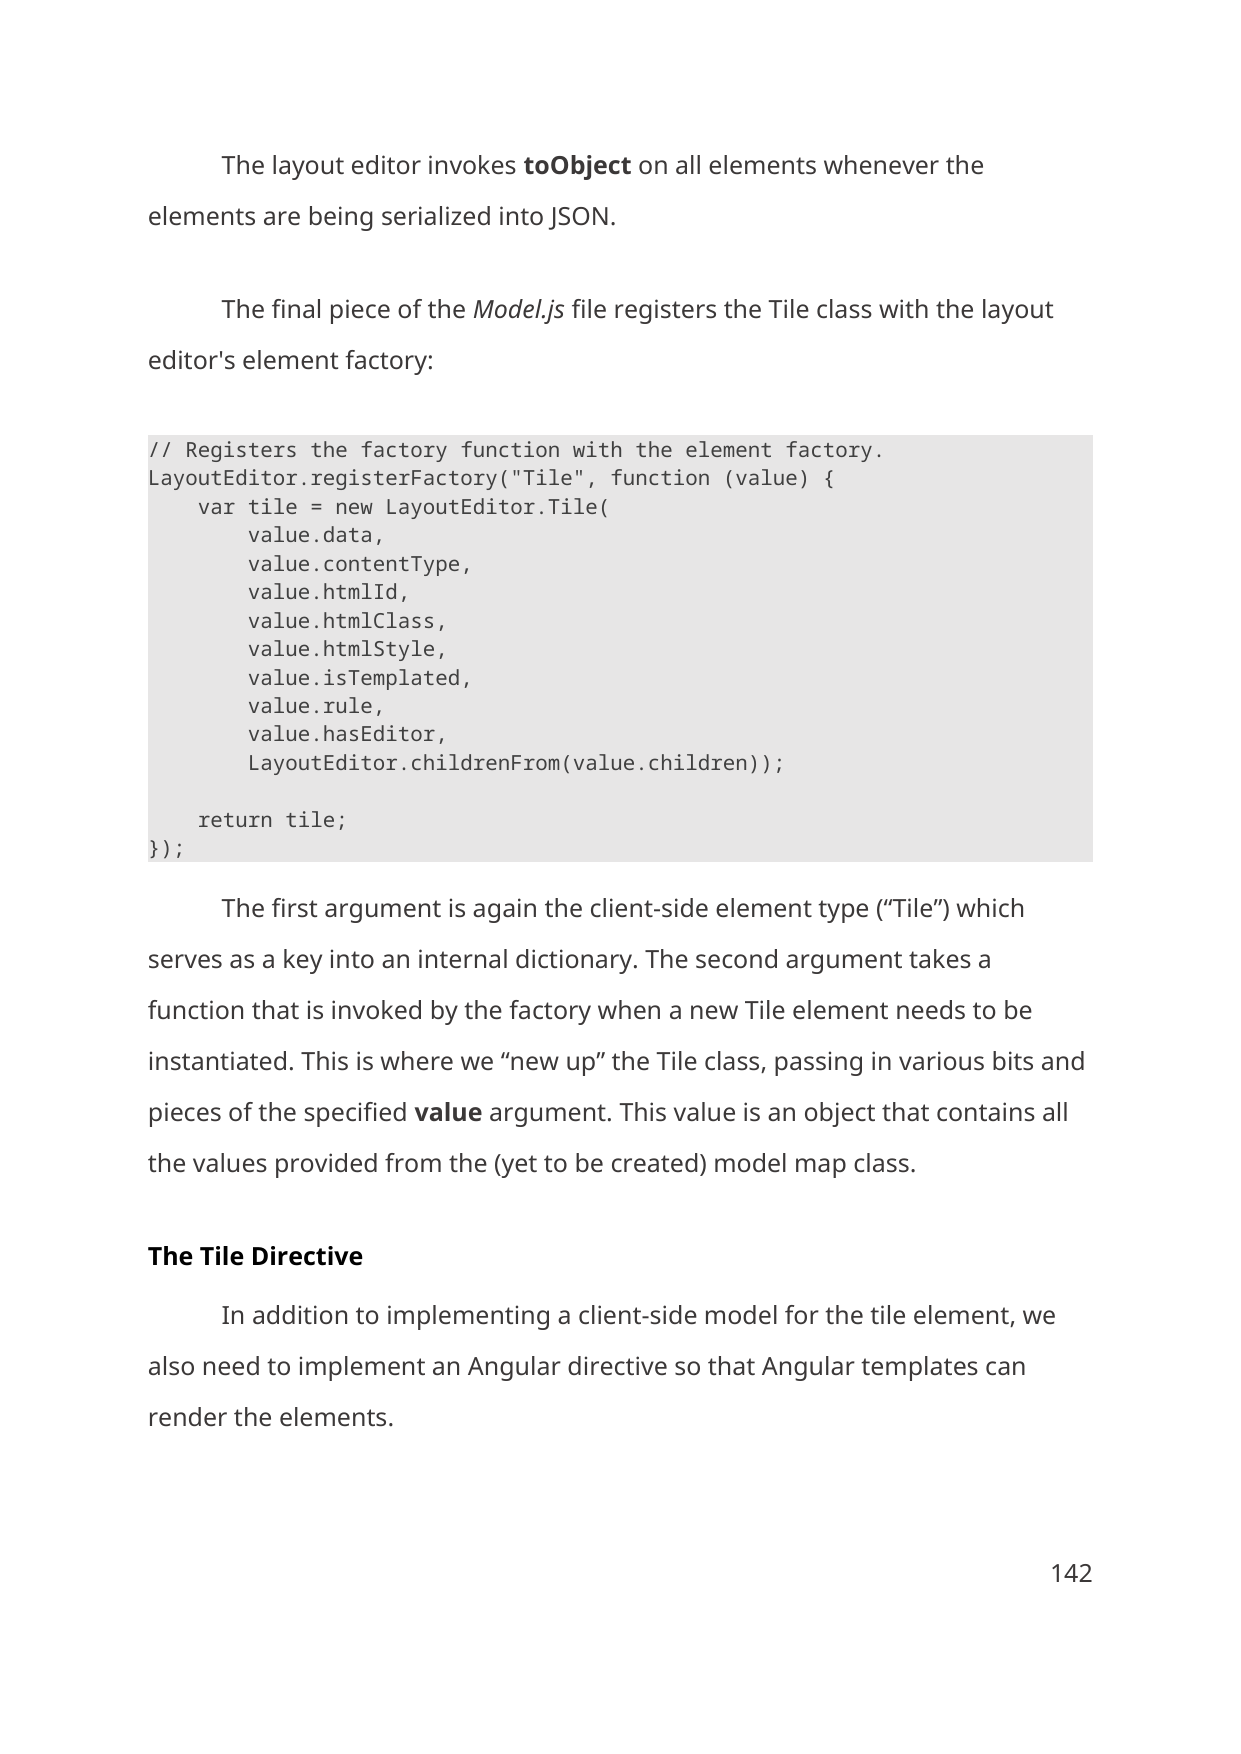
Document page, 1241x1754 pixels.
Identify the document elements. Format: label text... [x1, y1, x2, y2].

text }); [148, 833, 1093, 862]
text // Registers the factory function with the element factory. [148, 435, 1093, 463]
text value.rule, [148, 691, 1093, 719]
text value.htmlStyle, [148, 634, 1093, 663]
text LayoutEditor.registerFactory("Tile", function (value) { [148, 463, 1093, 492]
text value.contentType, [148, 549, 1093, 577]
text The layout editor invokes toObject on all elements whenever the elements are being serialized into JSON. [148, 148, 1093, 233]
text var tile = new LayoutEditor.Tile( [148, 492, 1093, 520]
text In addition to implementing a client-side model for the tile element, we also need to implement an Angular directive so that Angular templates can render the elements. [148, 1298, 1093, 1434]
text LayoutEditor.childrenFrom(value.children)); [148, 748, 1093, 776]
text value.htmlId, [148, 577, 1093, 606]
text value.htmlClass, [148, 606, 1093, 634]
text value.data, [148, 520, 1093, 549]
text return tile; [148, 805, 1093, 833]
subtitle The Tile Directive [148, 1239, 1093, 1273]
text The final piece of the Model.js file registers the Tile class with the layout editor's element factory: [148, 291, 1093, 376]
text value.hasEditor, [148, 719, 1093, 748]
text value.isTemplated, [148, 663, 1093, 691]
text The first argument is again the client-side element type (“Tile”) which serves as a key into an internal dictionary. The second argument takes a function that is invoked by the factory when a new Tile element needs to be instantiated. This is where we “new up” the Tile class, passing in various bits and pieces of the specified value argument. This value is an object that contains all the values provided from the (yet to be created) model map class. [148, 891, 1093, 1180]
